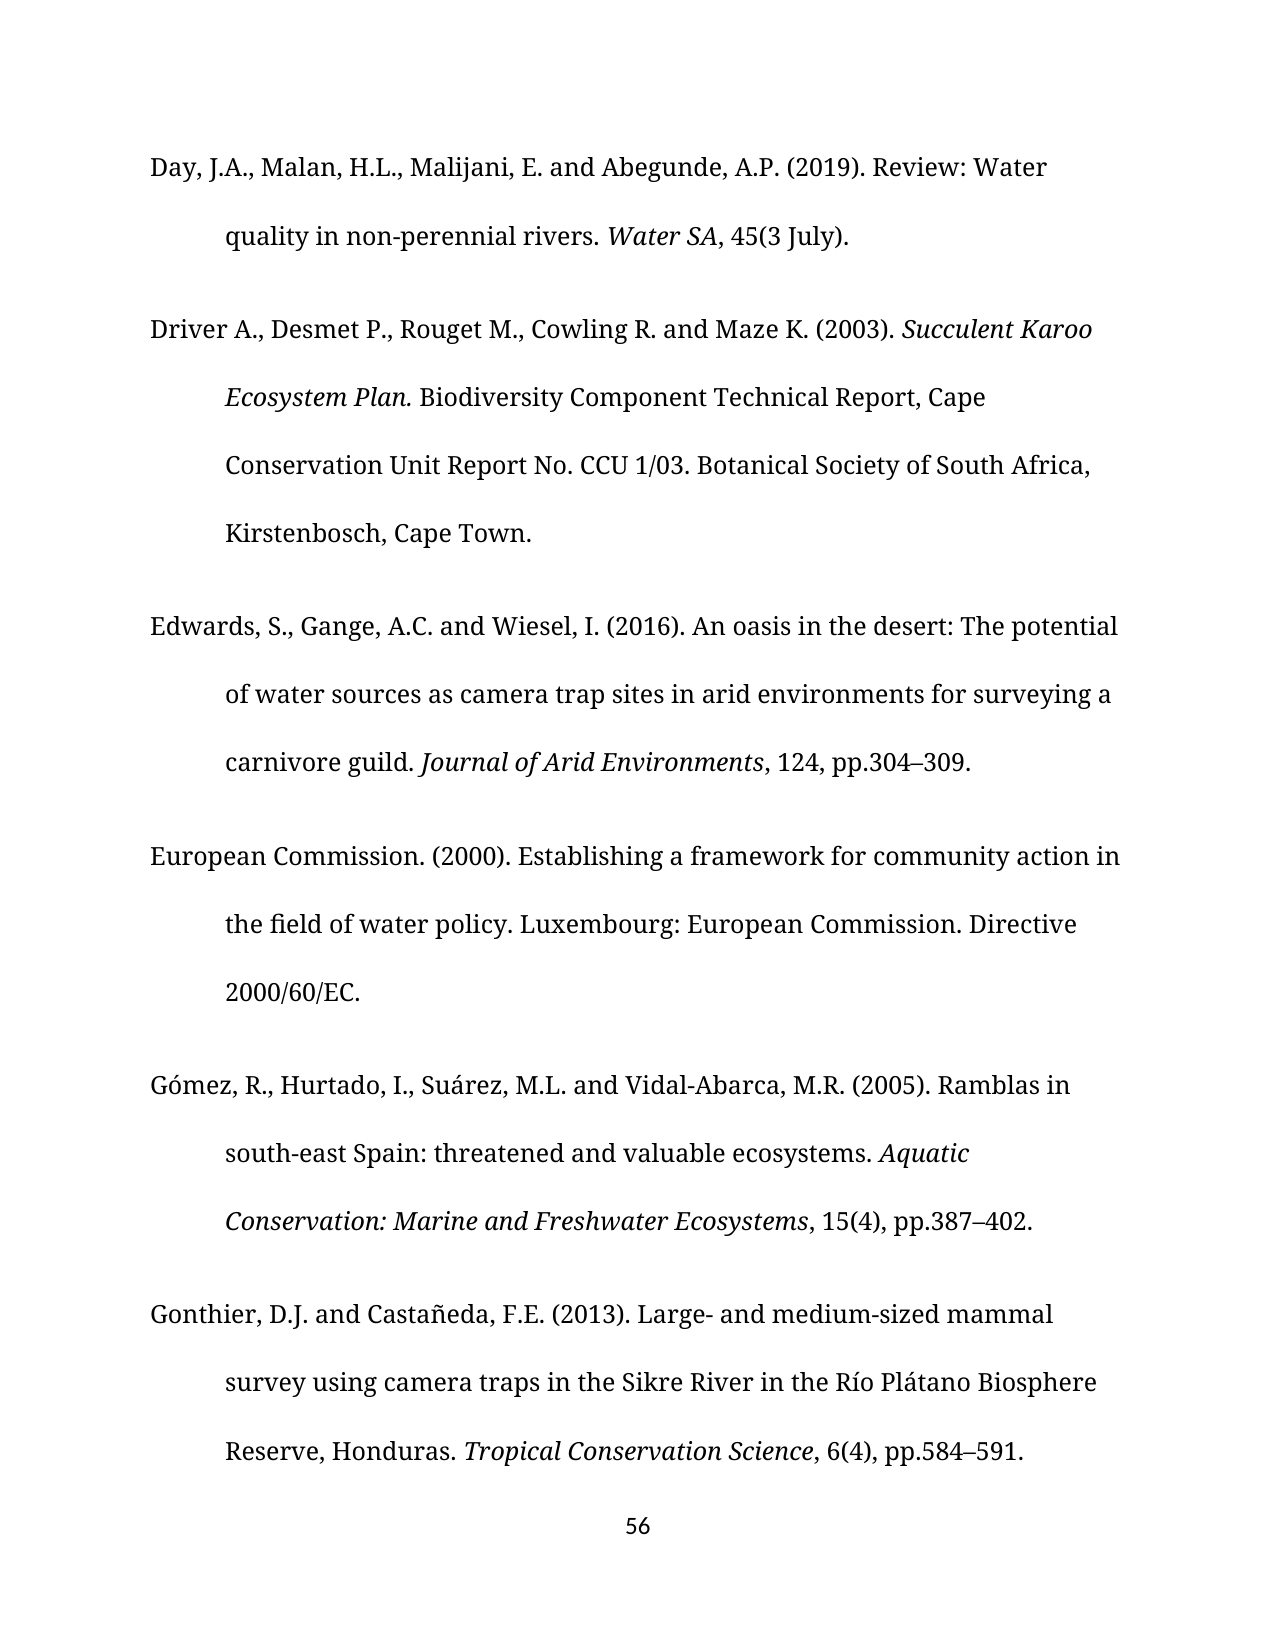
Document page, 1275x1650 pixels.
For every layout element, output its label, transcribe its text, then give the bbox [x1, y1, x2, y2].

text Day, J.A., Malan, H.L., Malijani, E. and Abegunde, A.P. (2019). Review: Water quality in non-perennial rivers. Water SA, 45(3 July). [150, 150, 1125, 252]
text Gómez, R., Hurtado, I., Suárez, M.L. and Vidal-Abarca, M.R. (2005). Ramblas in south-east Spain: threatened and valuable ecosystems. Aquatic Conservation: Marine and Freshwater Ecosystems, 15(4), pp.387–402. [150, 1067, 1125, 1238]
text Driver A., Desmet P., Rouget M., Cowling R. and Maze K. (2003). Succulent Karoo Ecosystem Plan. Biodiversity Component Technical Report, Cape Conservation Unit Report No. CCU 1/03. Botanical Society of South Africa, Kirstenbosch, Cape Town. [150, 311, 1125, 550]
text Gonthier, D.J. and Castañeda, F.E. (2013). Large- and medium-sized mammal survey using camera traps in the Sikre River in the Río Plátano Biosphere Reserve, Honduras. Tropical Conservation Science, 6(4), pp.584–591. [150, 1297, 1125, 1467]
text European Commission. (2000). Establishing a framework for community action in the field of water policy. Luxembourg: European Commission. Directive 2000/60/EC. [150, 838, 1125, 1008]
text Edwards, S., Gange, A.C. and Wiesel, I. (2016). An oasis in the desert: The potential of water sources as camera trap sites in arid environments for surveying a carnivore guild. Journal of Arid Environments, 124, pp.304–309. [150, 609, 1125, 779]
